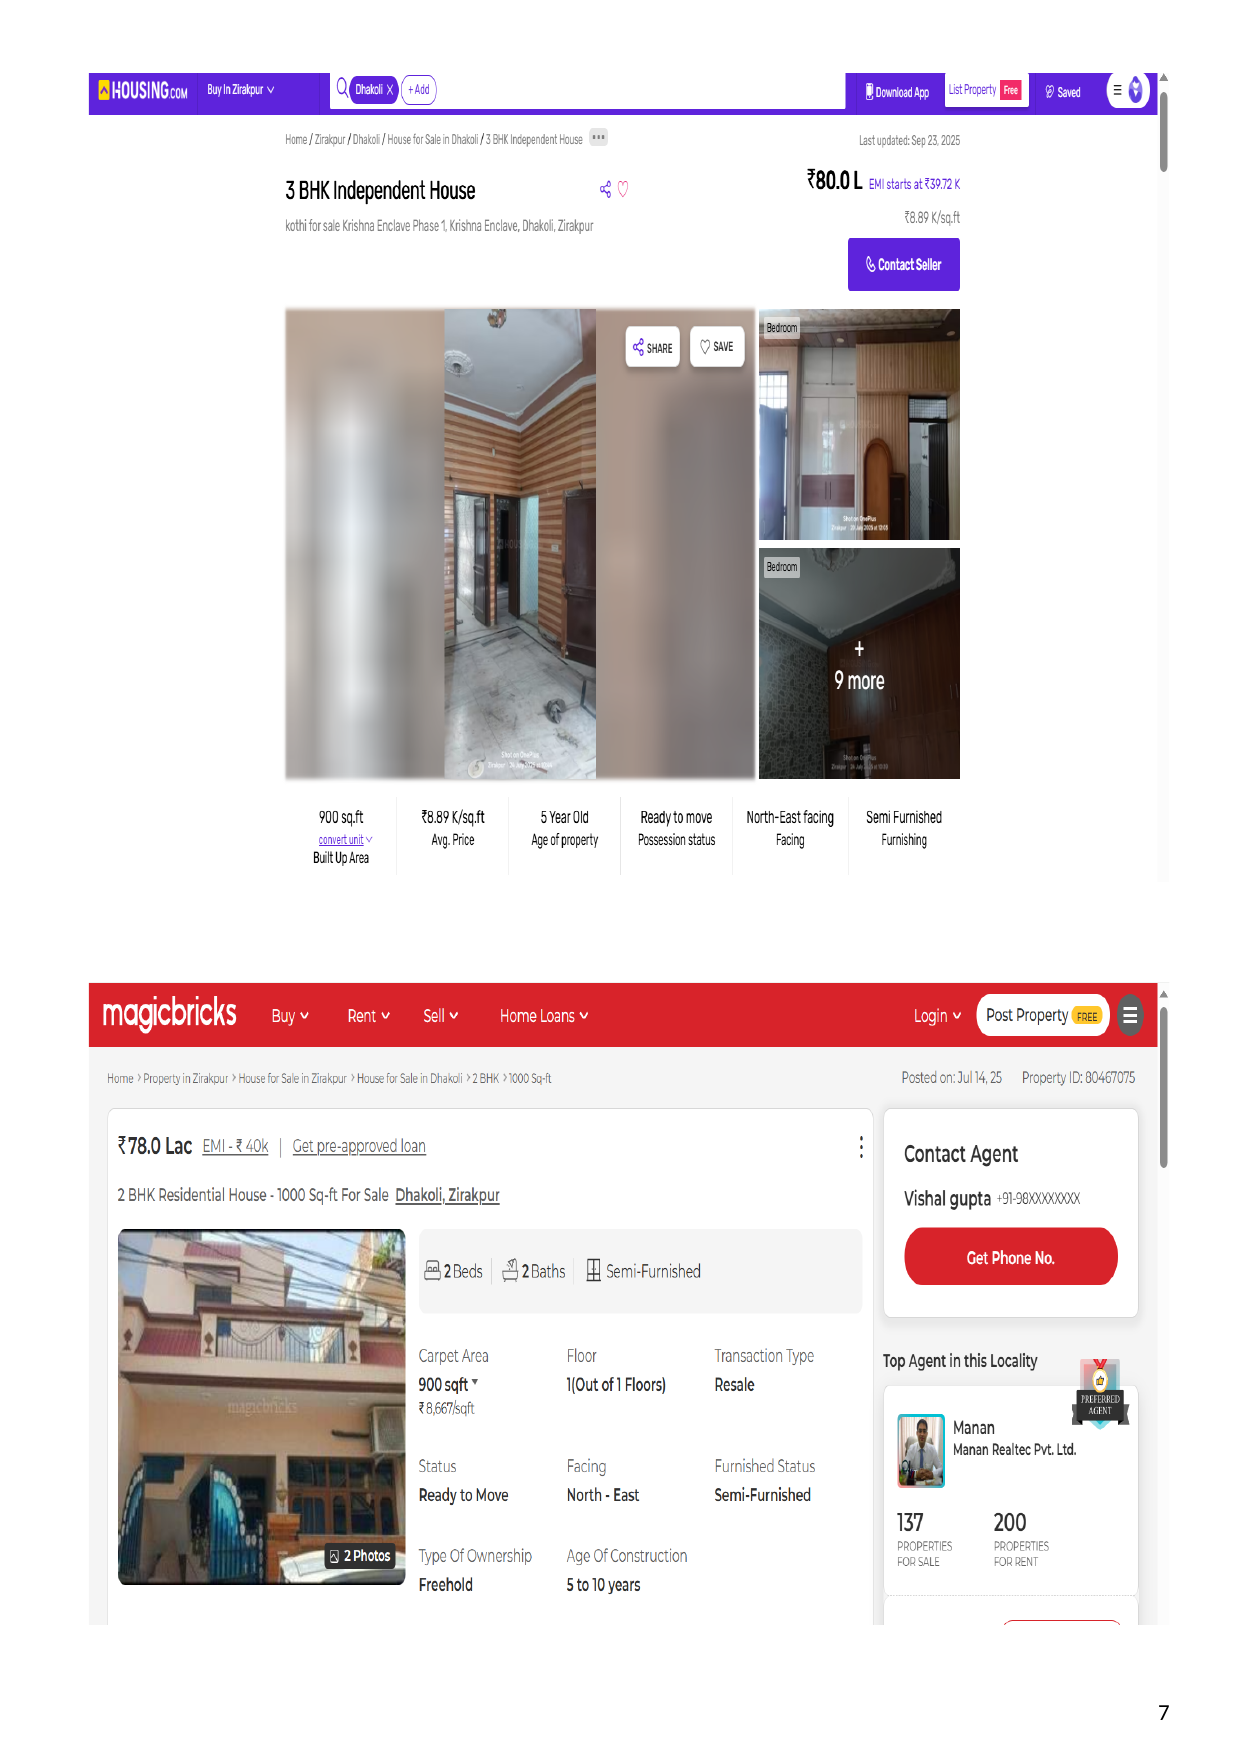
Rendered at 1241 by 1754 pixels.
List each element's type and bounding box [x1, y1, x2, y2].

picture [88, 982, 1170, 1625]
picture [88, 73, 1170, 882]
